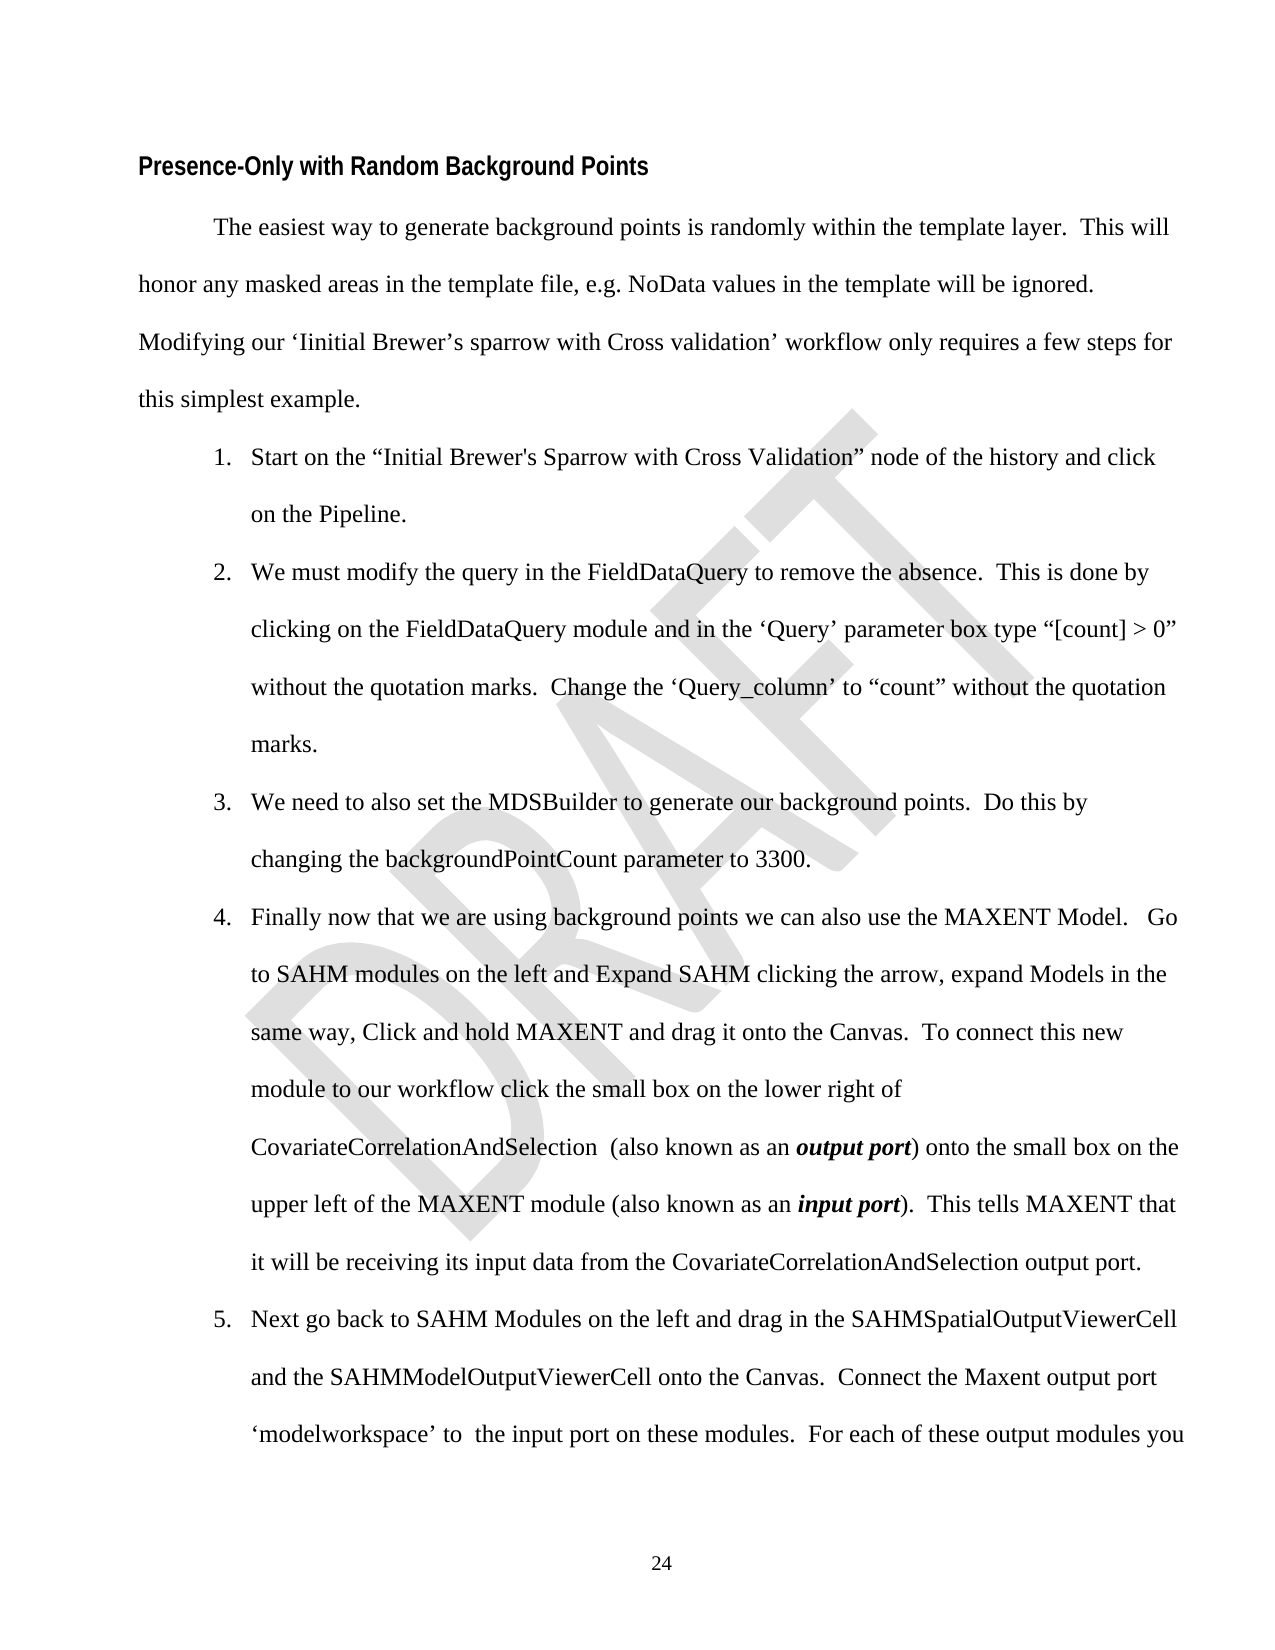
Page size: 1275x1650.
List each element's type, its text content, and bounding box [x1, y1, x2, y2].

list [213, 1304, 1185, 1448]
list We must modify the query in the FieldDataQuery to remove the absence. This is done by clicking on the FieldDataQuery module and in the ‘Query’ parameter box type “[count] > 0” without the quotation marks. Change the ‘Query_column’ to “count” without the quotation marks. [213, 557, 1185, 758]
list Start on the “Initial Brewer's Sparrow with Cross Validation” node of the history and click on the Pipeline. [213, 442, 1185, 528]
text The easiest way to generate background points is randomly within the template layer. This will honor any masked areas in the template file, e.g. NoData values in the template will be ignored. Modifying our ‘Iinitial Brewer’s sparrow with Cross validation’ workflow only requires a few steps for this simplest example. [138, 212, 1185, 413]
list We need to also set the MDSBuilder to generate our background points. Do this by changing the backgroundPointCount parameter to 3300. [213, 787, 1185, 873]
list Finally now that we are using background points we can also use the MAXENT Model. Go to SAHM modules on the left and Expand SAHM clicking the arrow, expand Models in the same way, Click and hold MAXENT and drag it onto the Canvas. To connect this new module to our workflow click the small box on the lower right of CovariateCorrelationAndSelection (also known as an output port) onto the small box on the upper left of the MAXENT module (also known as an input port). This tells MAXENT that it will be receiving its input data from the CovariateCorrelationAndSelection output port. [213, 902, 1185, 1276]
subtitle Presence-Only with Random Background Points [138, 150, 1185, 181]
